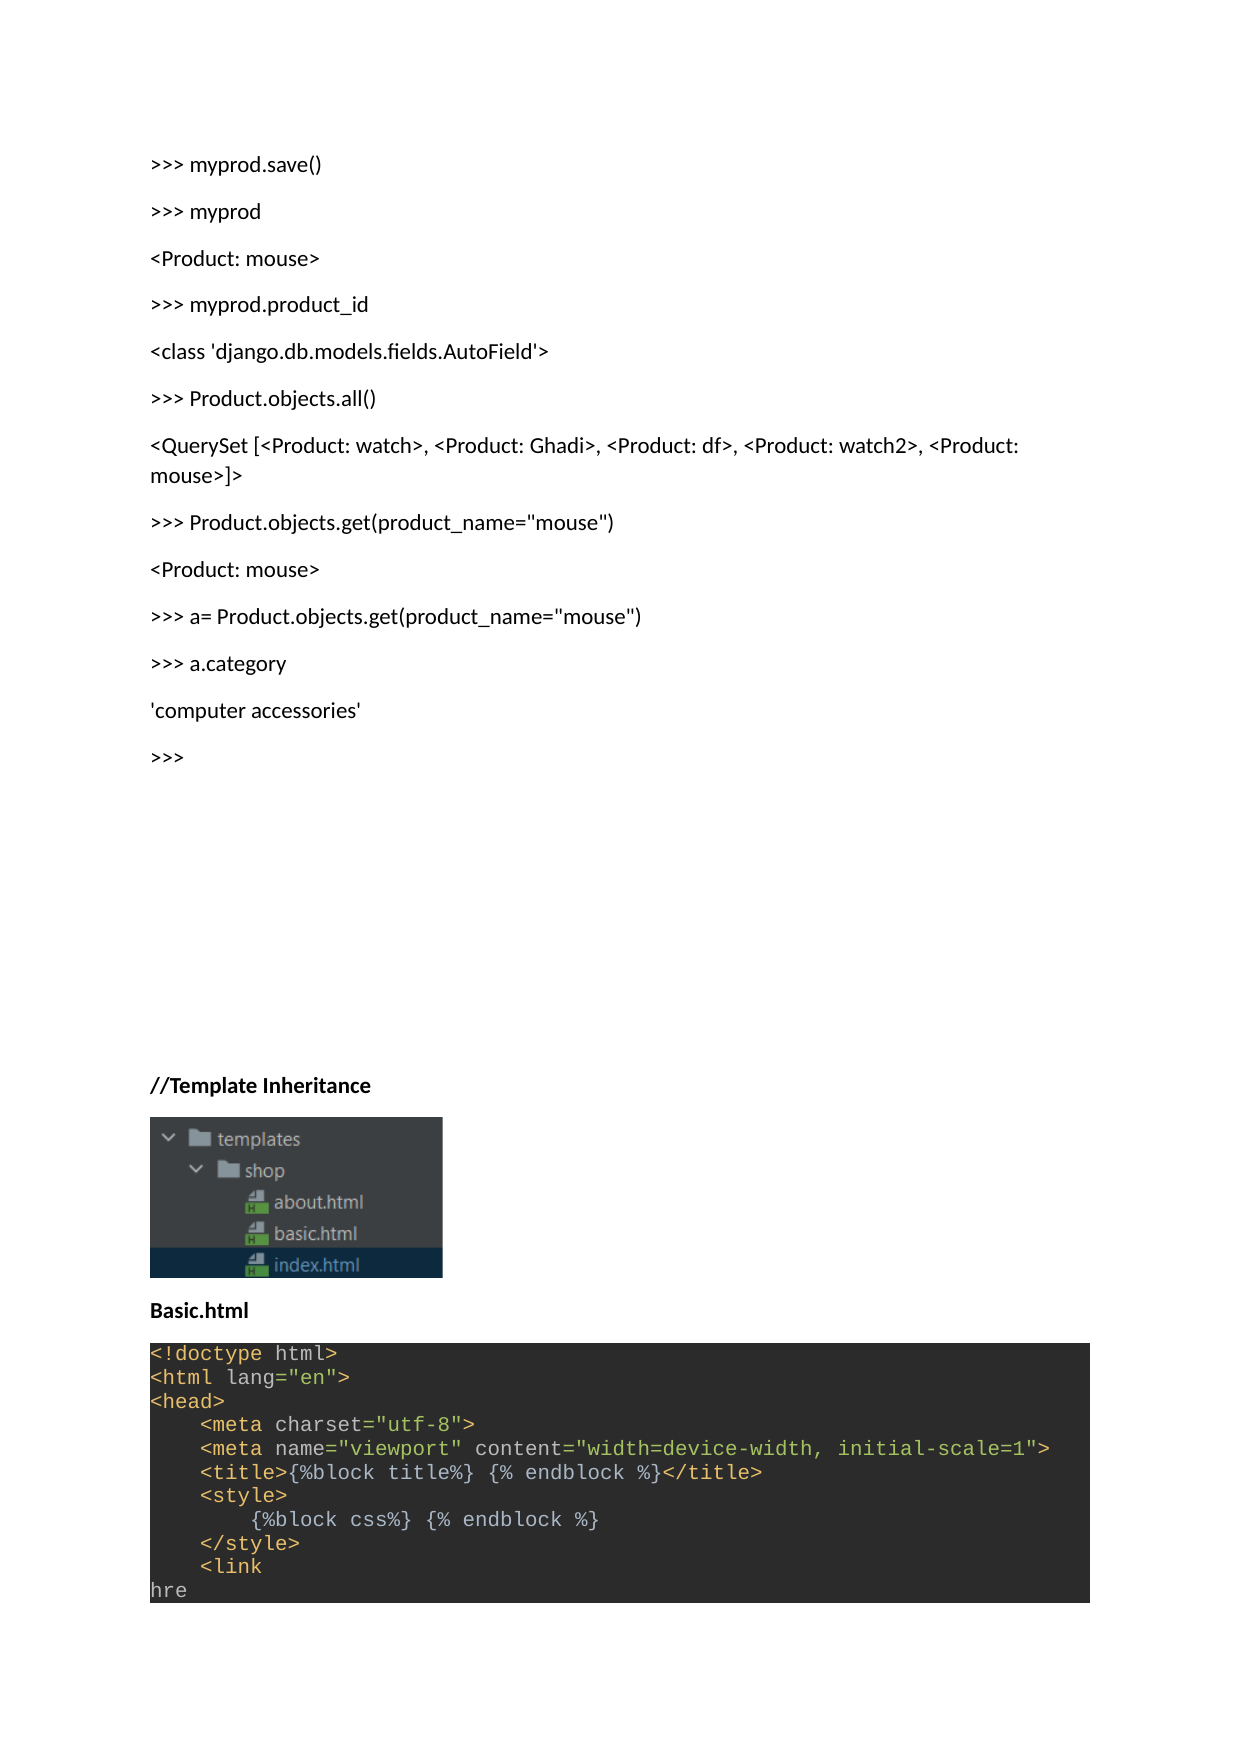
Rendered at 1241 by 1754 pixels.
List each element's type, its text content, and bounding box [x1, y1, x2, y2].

picture [150, 1117, 443, 1278]
text >>> myprod [150, 197, 1090, 225]
text >>> [150, 743, 1090, 771]
text <class 'django.db.models.fields.AutoField'> [150, 337, 1090, 366]
text >>> a.category [150, 649, 1090, 677]
text >>> Product.objects.all() [150, 384, 1090, 412]
text <QuerySet [<Product: watch>, <Product: Ghadi>, <Product: df>, <Product: watch2>, <Product: mouse>]> [150, 431, 1090, 489]
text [150, 1343, 1090, 1603]
text <Product: mouse> [150, 244, 1090, 272]
text >>> a= Product.objects.get(product_name="mouse") [150, 602, 1090, 630]
text >>> myprod.product_id [150, 291, 1090, 319]
text Basic.html [150, 1297, 1090, 1324]
text >>> myprod.save() [150, 150, 1090, 178]
text //Template Inheritance [150, 1071, 1090, 1099]
text >>> Product.objects.get(product_name="mouse") [150, 508, 1090, 536]
text <Product: mouse> [150, 555, 1090, 583]
text 'computer accessories' [150, 696, 1090, 724]
